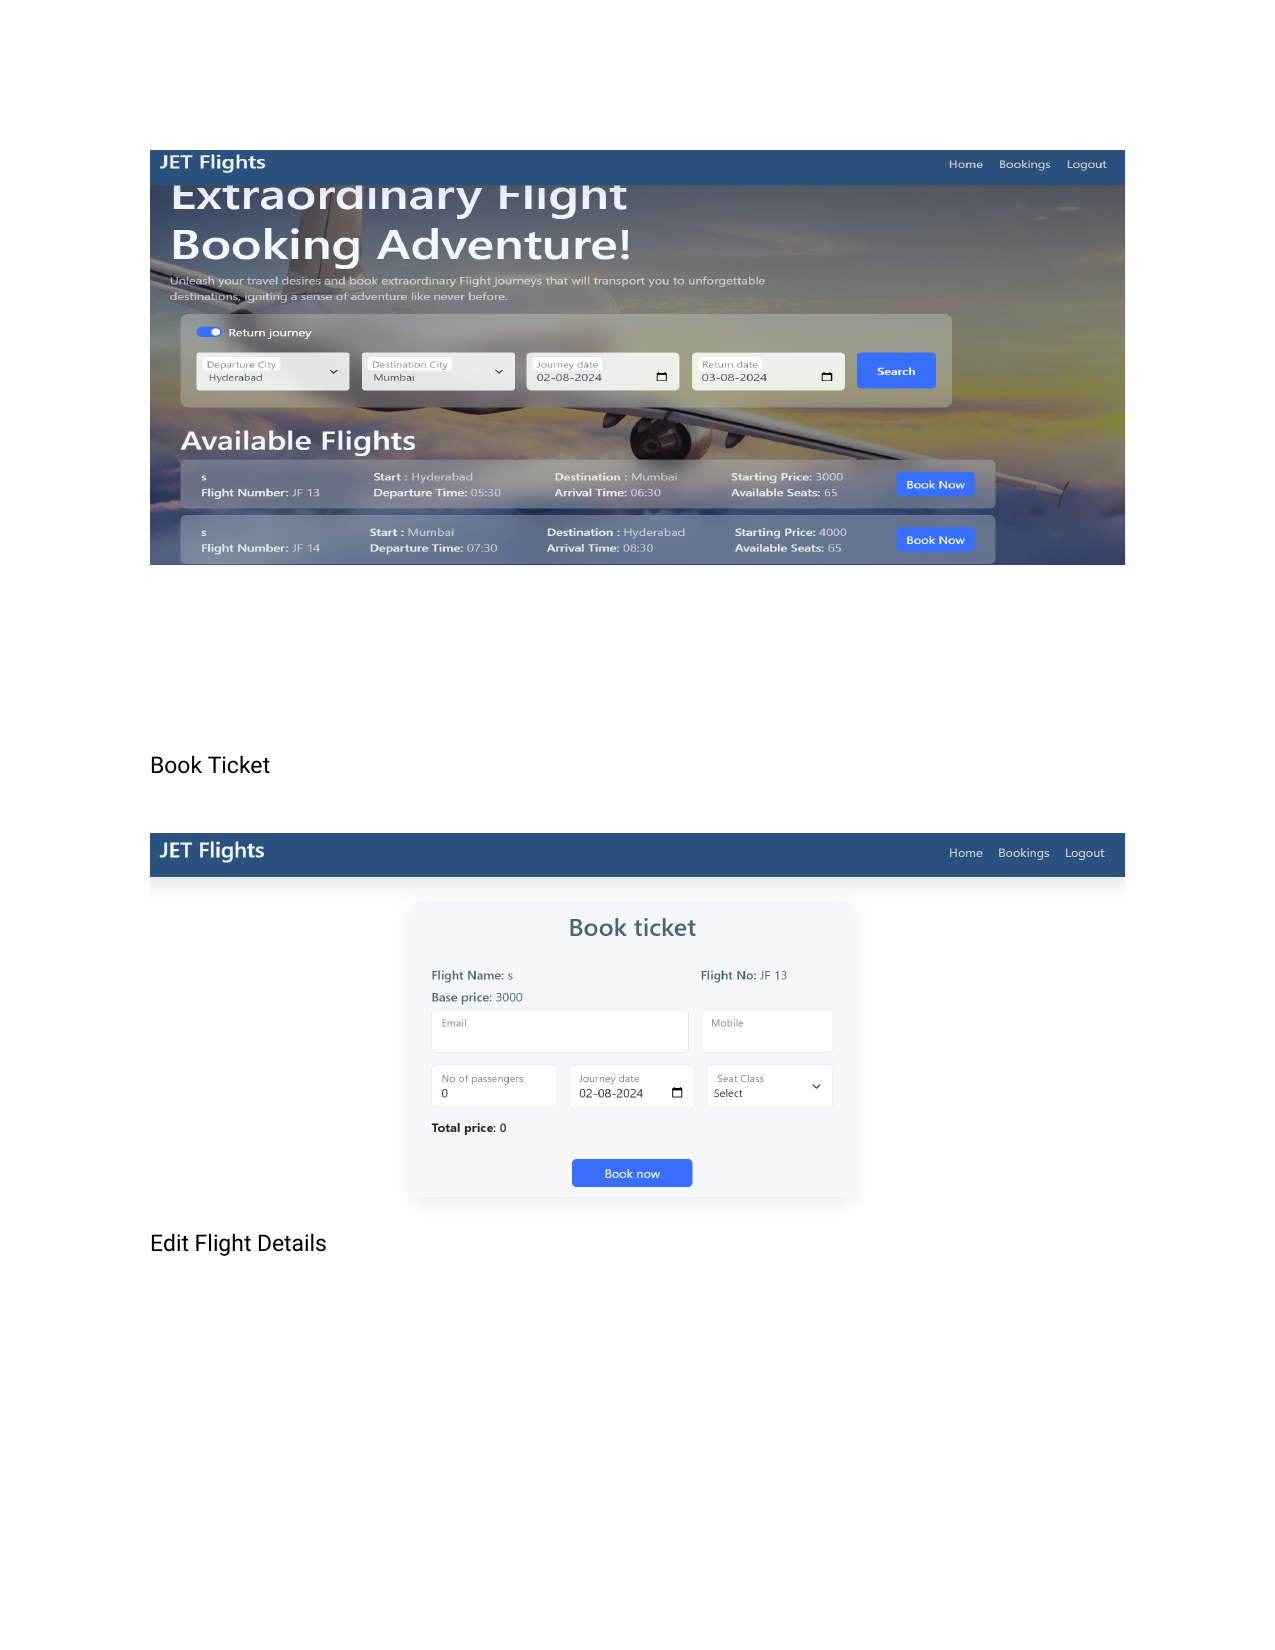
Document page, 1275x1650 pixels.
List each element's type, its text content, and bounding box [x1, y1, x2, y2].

picture [150, 150, 1125, 565]
picture [150, 833, 1125, 1230]
text Edit Flight Details [150, 1230, 1125, 1257]
text Book Ticket [150, 753, 1125, 779]
